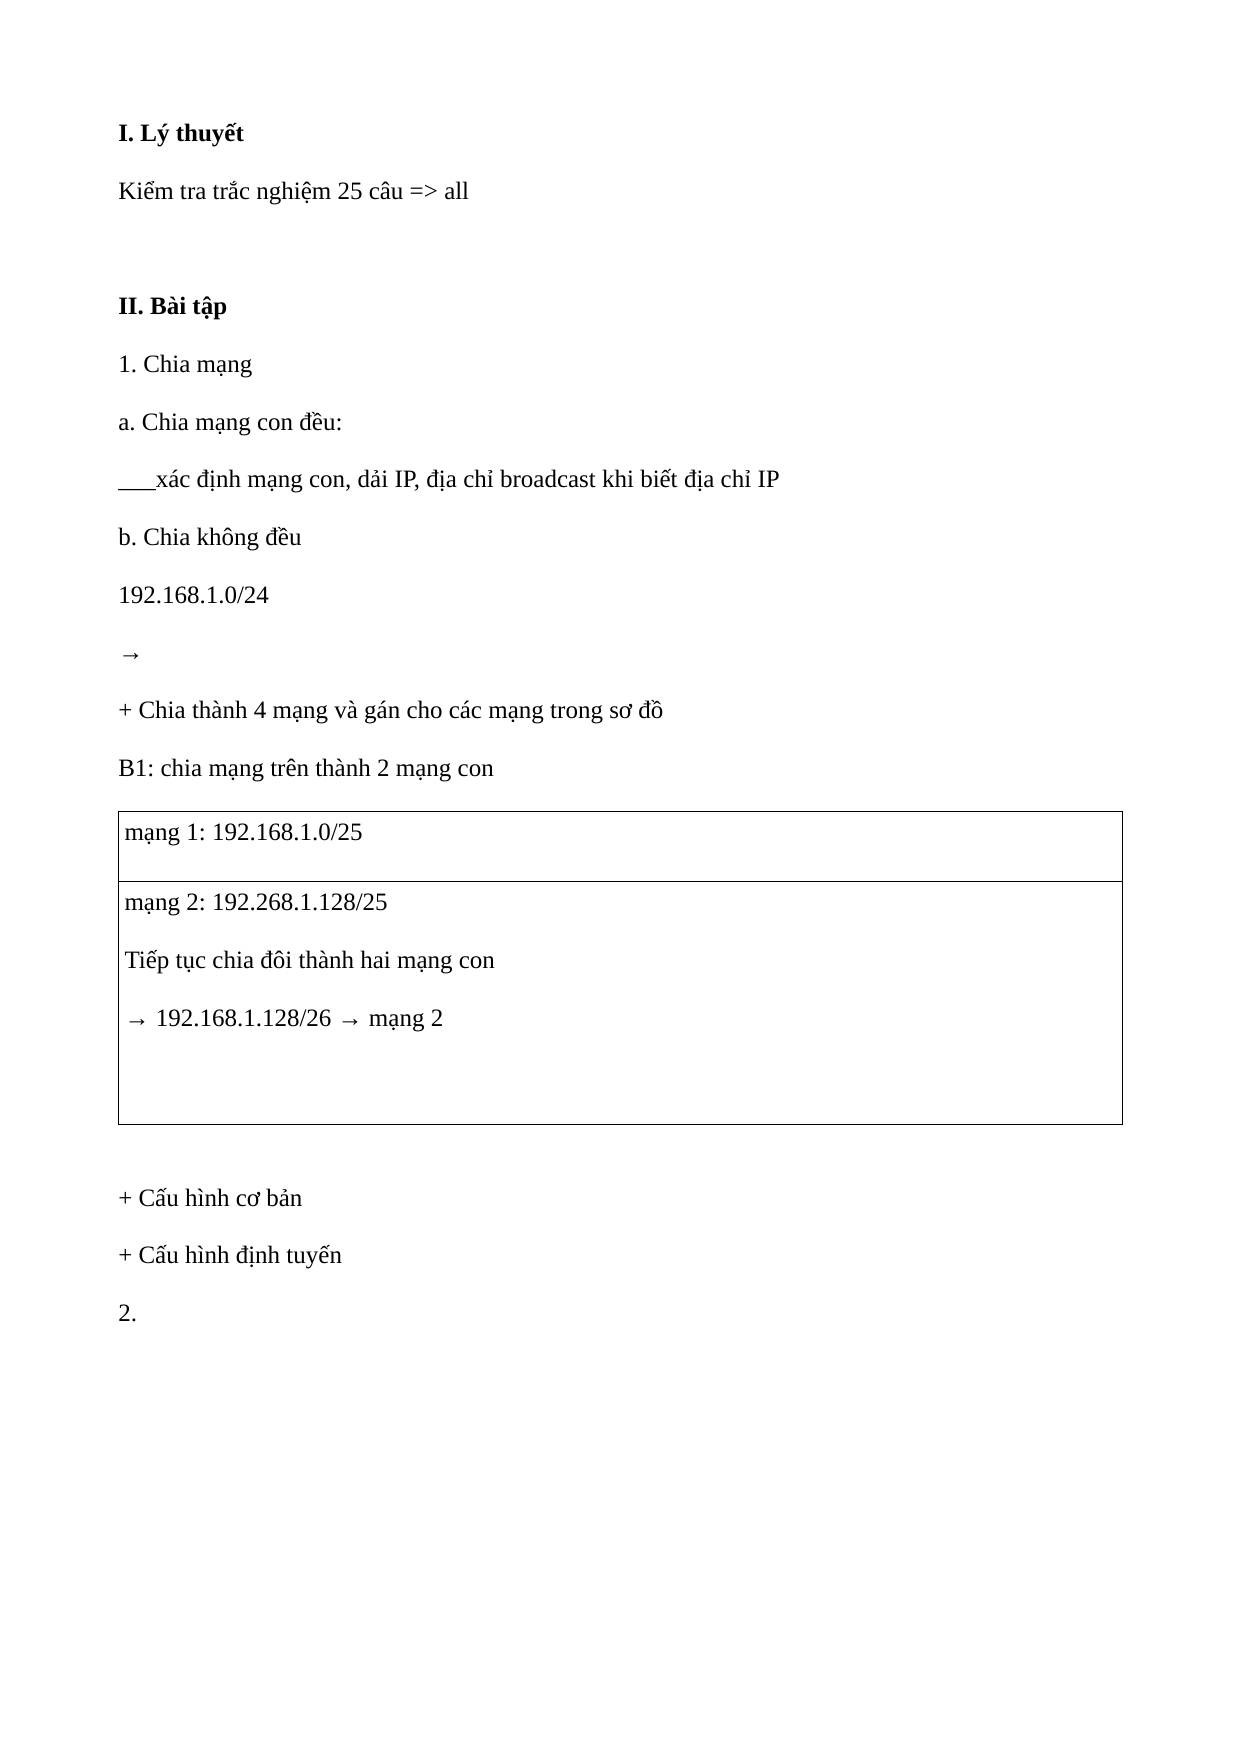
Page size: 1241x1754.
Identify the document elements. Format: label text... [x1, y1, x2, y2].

text + Cấu hình cơ bản [118, 1183, 1122, 1211]
text 2. [118, 1298, 1122, 1327]
table_cell mạng 2: 192.268.1.128/25 Tiếp tục chia đôi thành hai mạng con → 192.168.1.128/26 → mạng 2 [119, 882, 1122, 1124]
text + Cấu hình định tuyến [118, 1240, 1122, 1269]
text 192.168.1.0/24 [118, 580, 1122, 608]
text ___xác định mạng con, dải IP, địa chỉ broadcast khi biết địa chỉ IP [118, 464, 1122, 493]
text a. Chia mạng con đều: [118, 407, 1122, 435]
text 1. Chia mạng [118, 349, 1122, 378]
text → [118, 637, 1122, 666]
table_header mạng 1: 192.168.1.0/25 [119, 812, 1122, 881]
text B1: chia mạng trên thành 2 mạng con [118, 753, 1122, 782]
text II. Bài tập [118, 291, 1122, 320]
text + Chia thành 4 mạng và gán cho các mạng trong sơ đồ [118, 695, 1122, 724]
text Kiểm tra trắc nghiệm 25 câu => all [118, 176, 1122, 204]
text I. Lý thuyết [118, 118, 1122, 147]
text b. Chia không đều [118, 522, 1122, 551]
